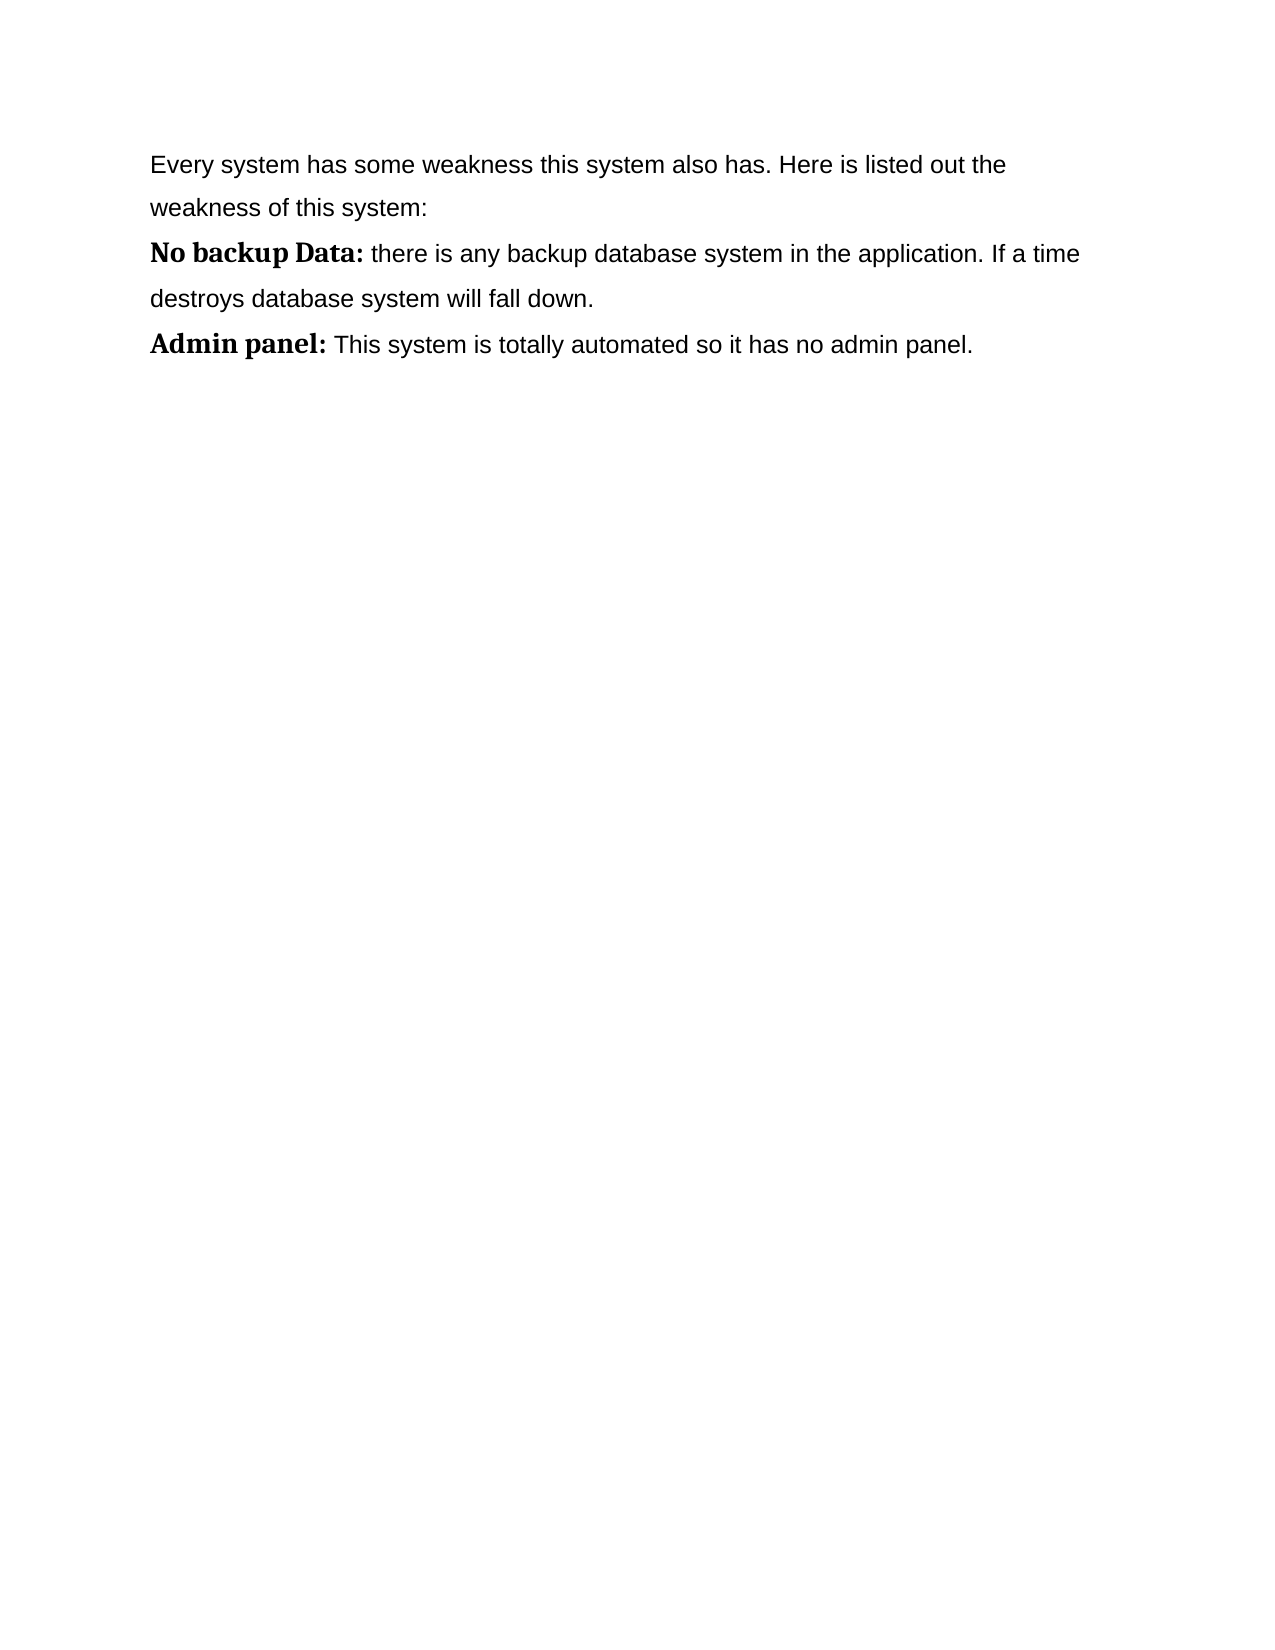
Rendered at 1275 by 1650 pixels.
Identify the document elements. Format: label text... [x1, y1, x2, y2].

text No backup Data: there is any backup database system in the application. If a time destroys database system will fall down. [150, 236, 1125, 313]
text Admin panel: This system is totally automated so it has no admin panel. [150, 327, 1125, 361]
text Every system has some weakness this system also has. Here is listed out the weakness of this system: [150, 150, 1125, 222]
